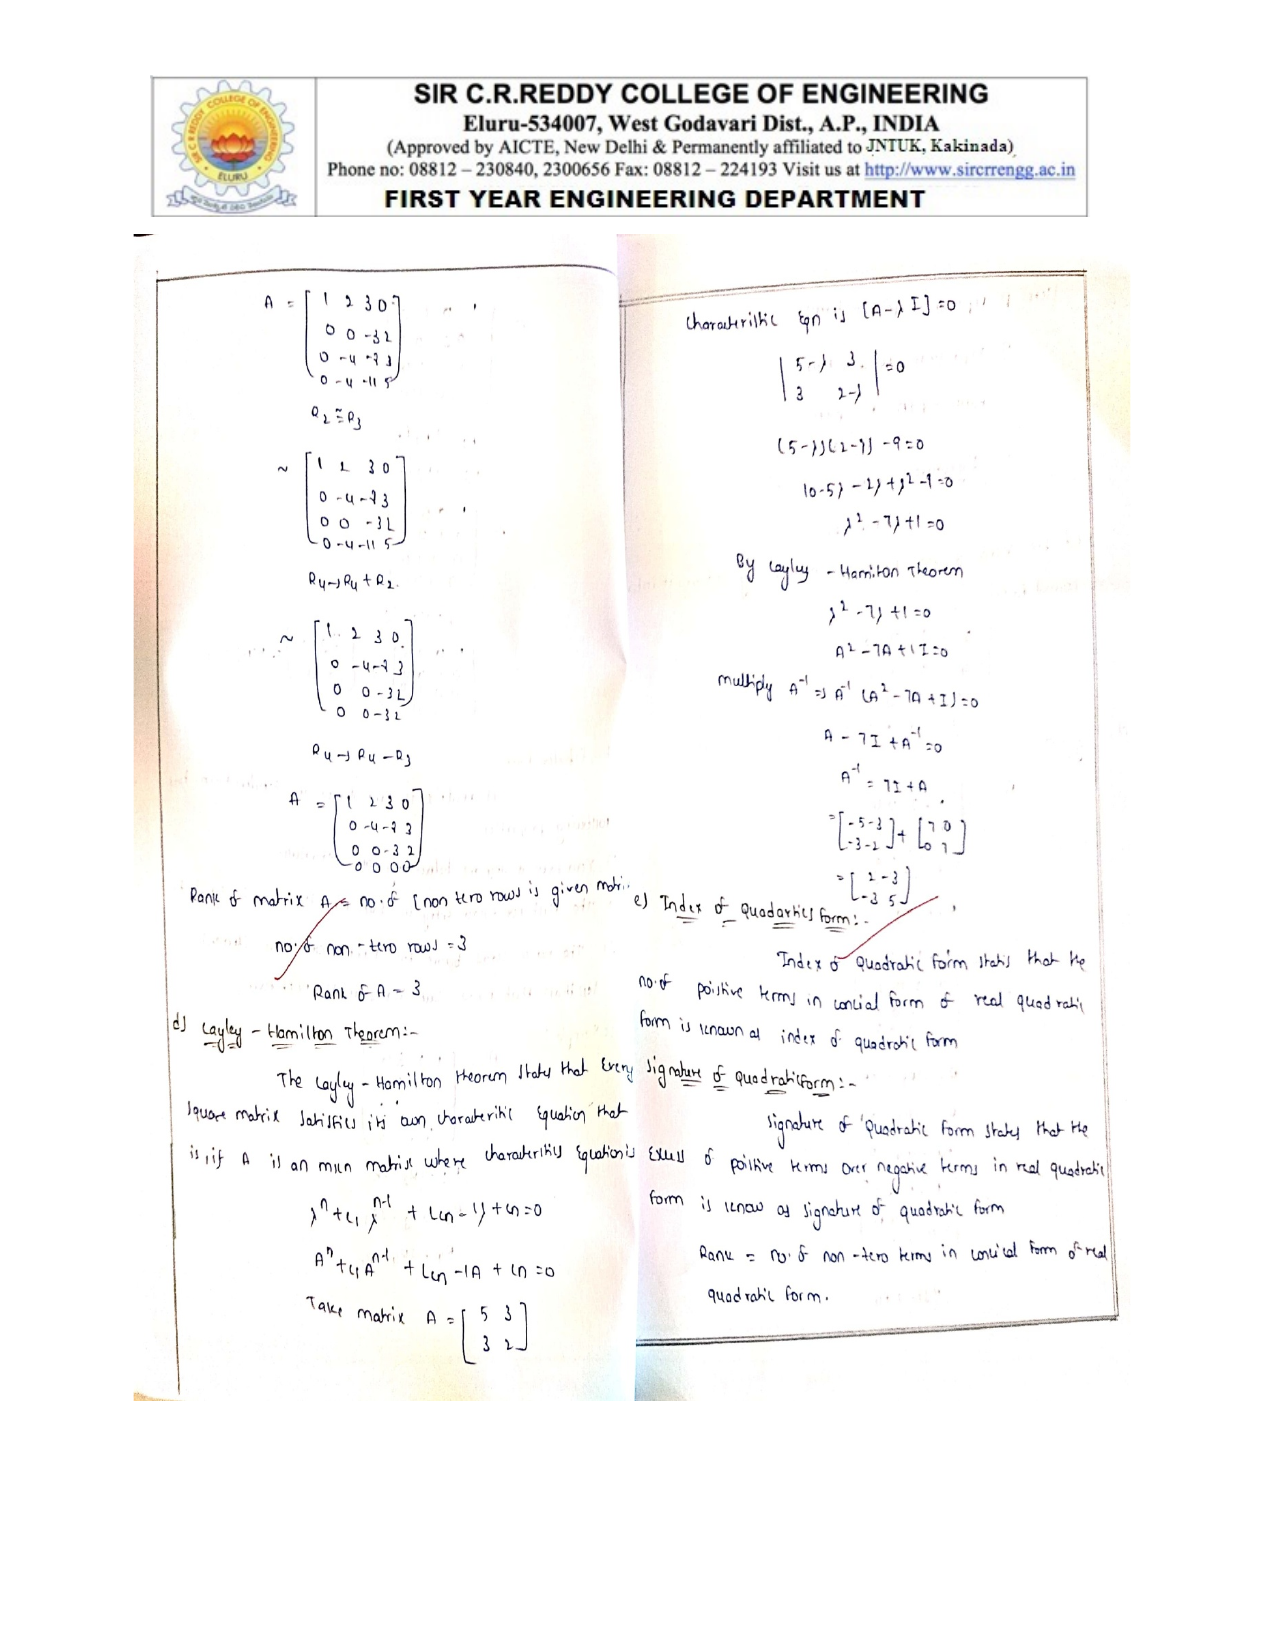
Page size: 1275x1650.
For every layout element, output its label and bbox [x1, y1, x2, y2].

picture [150, 75, 1091, 217]
picture [133, 234, 1131, 1401]
